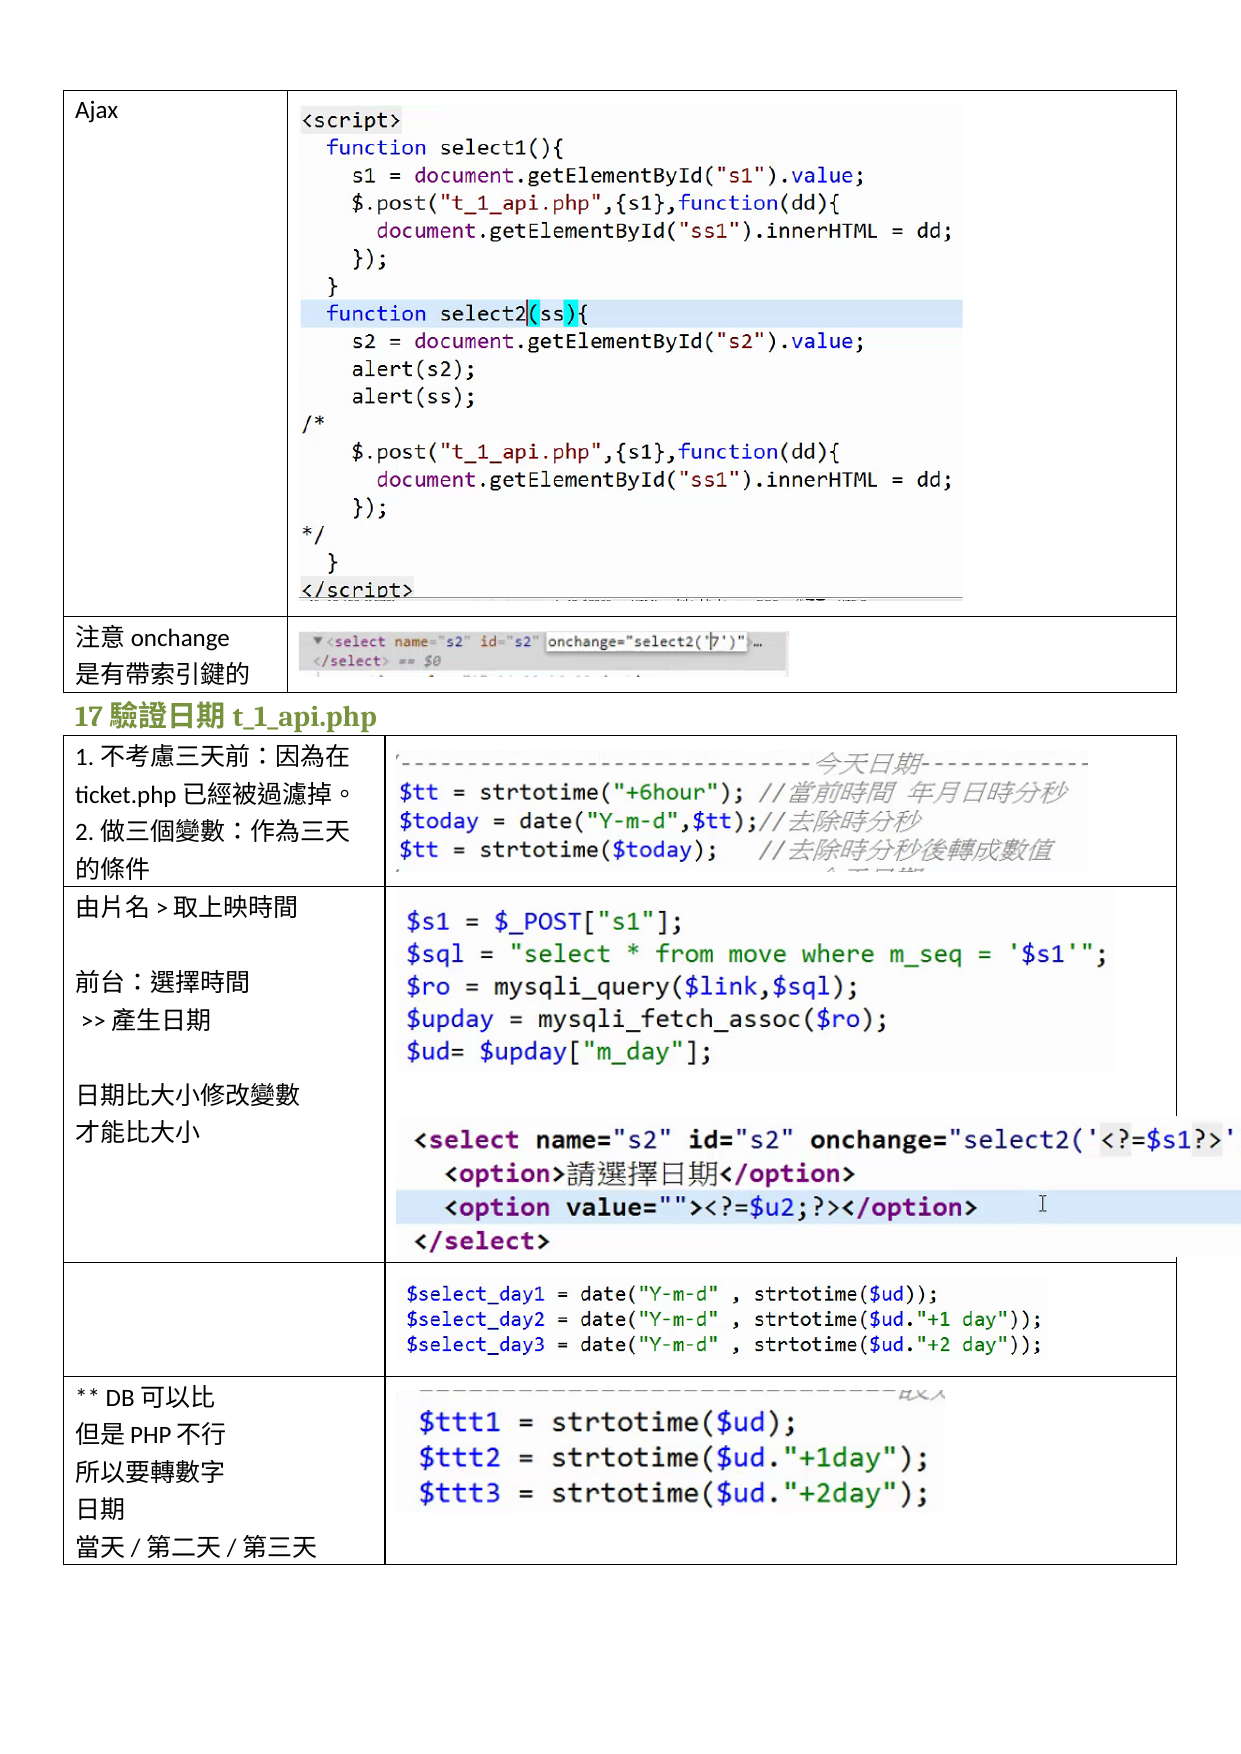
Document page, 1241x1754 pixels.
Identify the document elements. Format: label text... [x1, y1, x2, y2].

picture [396, 1116, 1241, 1257]
picture [396, 750, 1088, 872]
table_cell ** DB 可以比 但是PHP不行 所以要轉數字 日期 當天 / 第二天 / 第三天 [64, 1377, 384, 1564]
table_cell [288, 617, 1176, 692]
table_cell [288, 91, 1176, 616]
picture [298, 105, 963, 601]
subtitle 17 驗證日期 t_1_api.php [75, 693, 1165, 735]
picture [396, 1278, 1050, 1361]
table_cell [386, 1377, 1176, 1564]
table_cell [386, 1263, 1176, 1376]
table_cell [386, 887, 1176, 1262]
table_header [386, 736, 1176, 886]
table_cell 由片名 > 取上映時間 前台：選擇時間 >> 產生日期 日期比大小修改變數 才能比大小 [64, 887, 384, 1262]
table_header 1. 不考慮三天前：因為在ticket.php 已經被過濾掉。 2. 做三個變數：作為三天的條件 [64, 736, 384, 886]
table_cell Ajax [64, 91, 287, 616]
picture [396, 1390, 945, 1513]
table_cell 注意 onchange 是有帶索引鍵的 [64, 617, 287, 692]
table_cell [64, 1263, 384, 1376]
picture [396, 889, 1114, 1073]
picture [298, 631, 789, 677]
